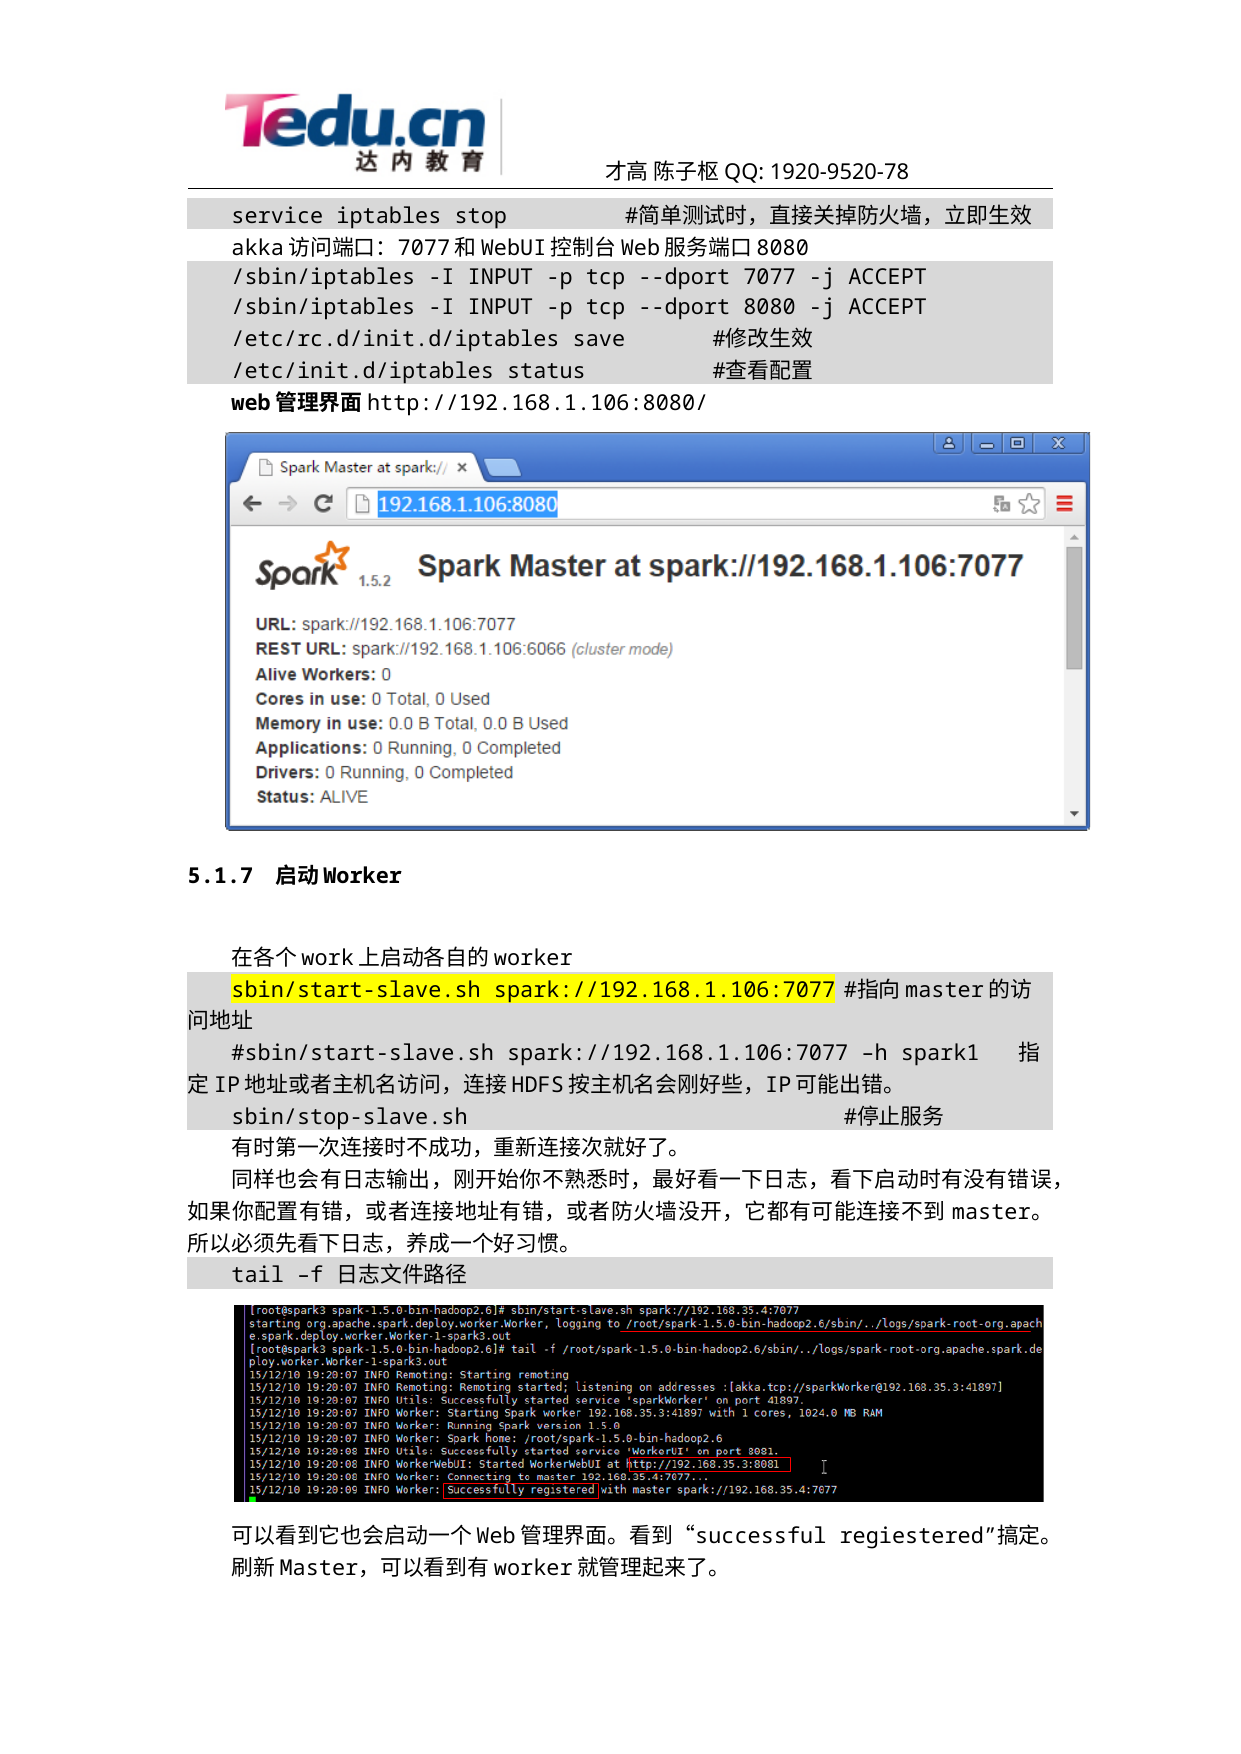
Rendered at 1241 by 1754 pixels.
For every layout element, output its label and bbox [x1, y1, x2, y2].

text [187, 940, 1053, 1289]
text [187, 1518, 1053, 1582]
picture [234, 1305, 1044, 1502]
picture [225, 88, 507, 180]
picture [225, 432, 1091, 831]
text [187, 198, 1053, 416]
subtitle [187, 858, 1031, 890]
